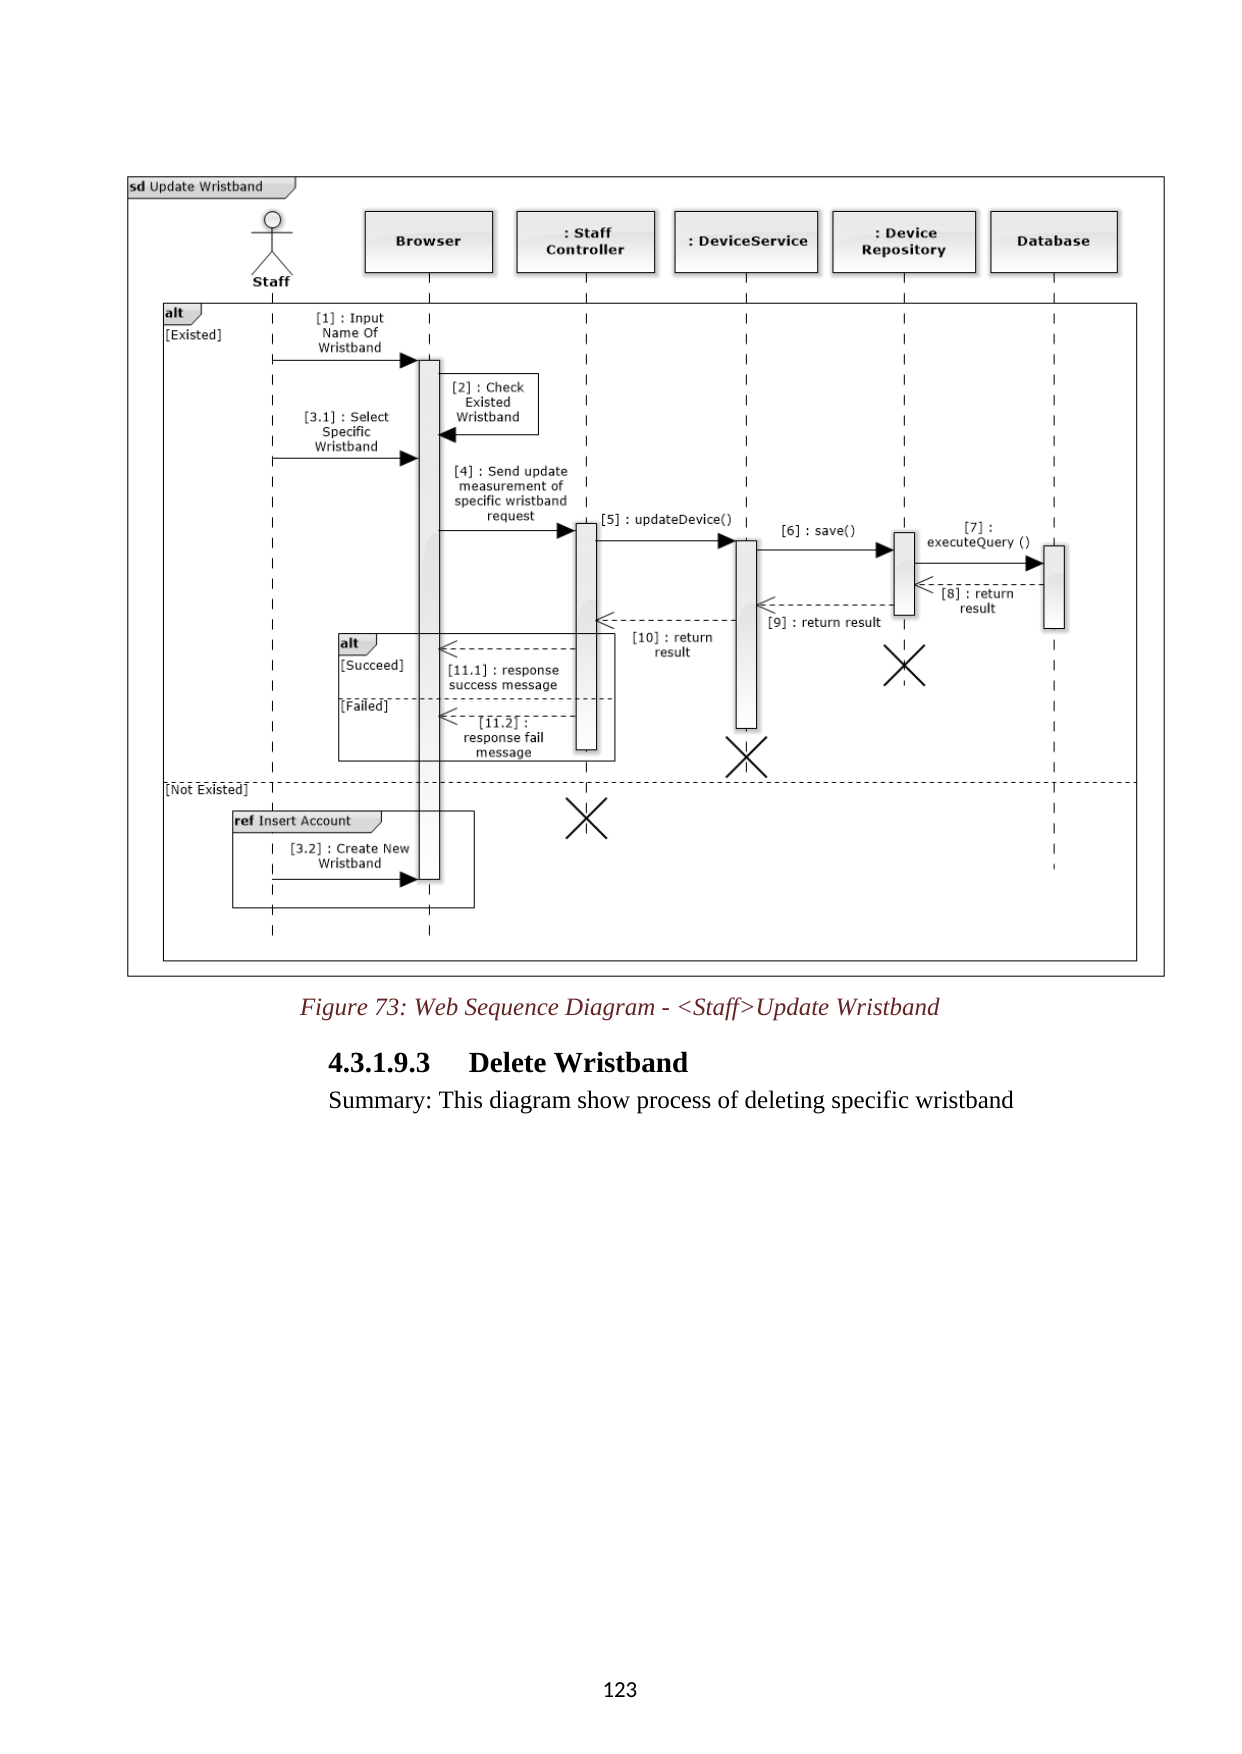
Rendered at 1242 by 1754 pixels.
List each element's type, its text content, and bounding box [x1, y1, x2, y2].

text Figure 73: Web Sequence Diagram - <Staff>Update Wristband [94, 992, 1146, 1020]
picture [112, 162, 1180, 992]
text Summary: This diagram show process of deleting specific wristband [328, 1085, 1146, 1114]
subtitle Delete Wristband [328, 1045, 1146, 1079]
